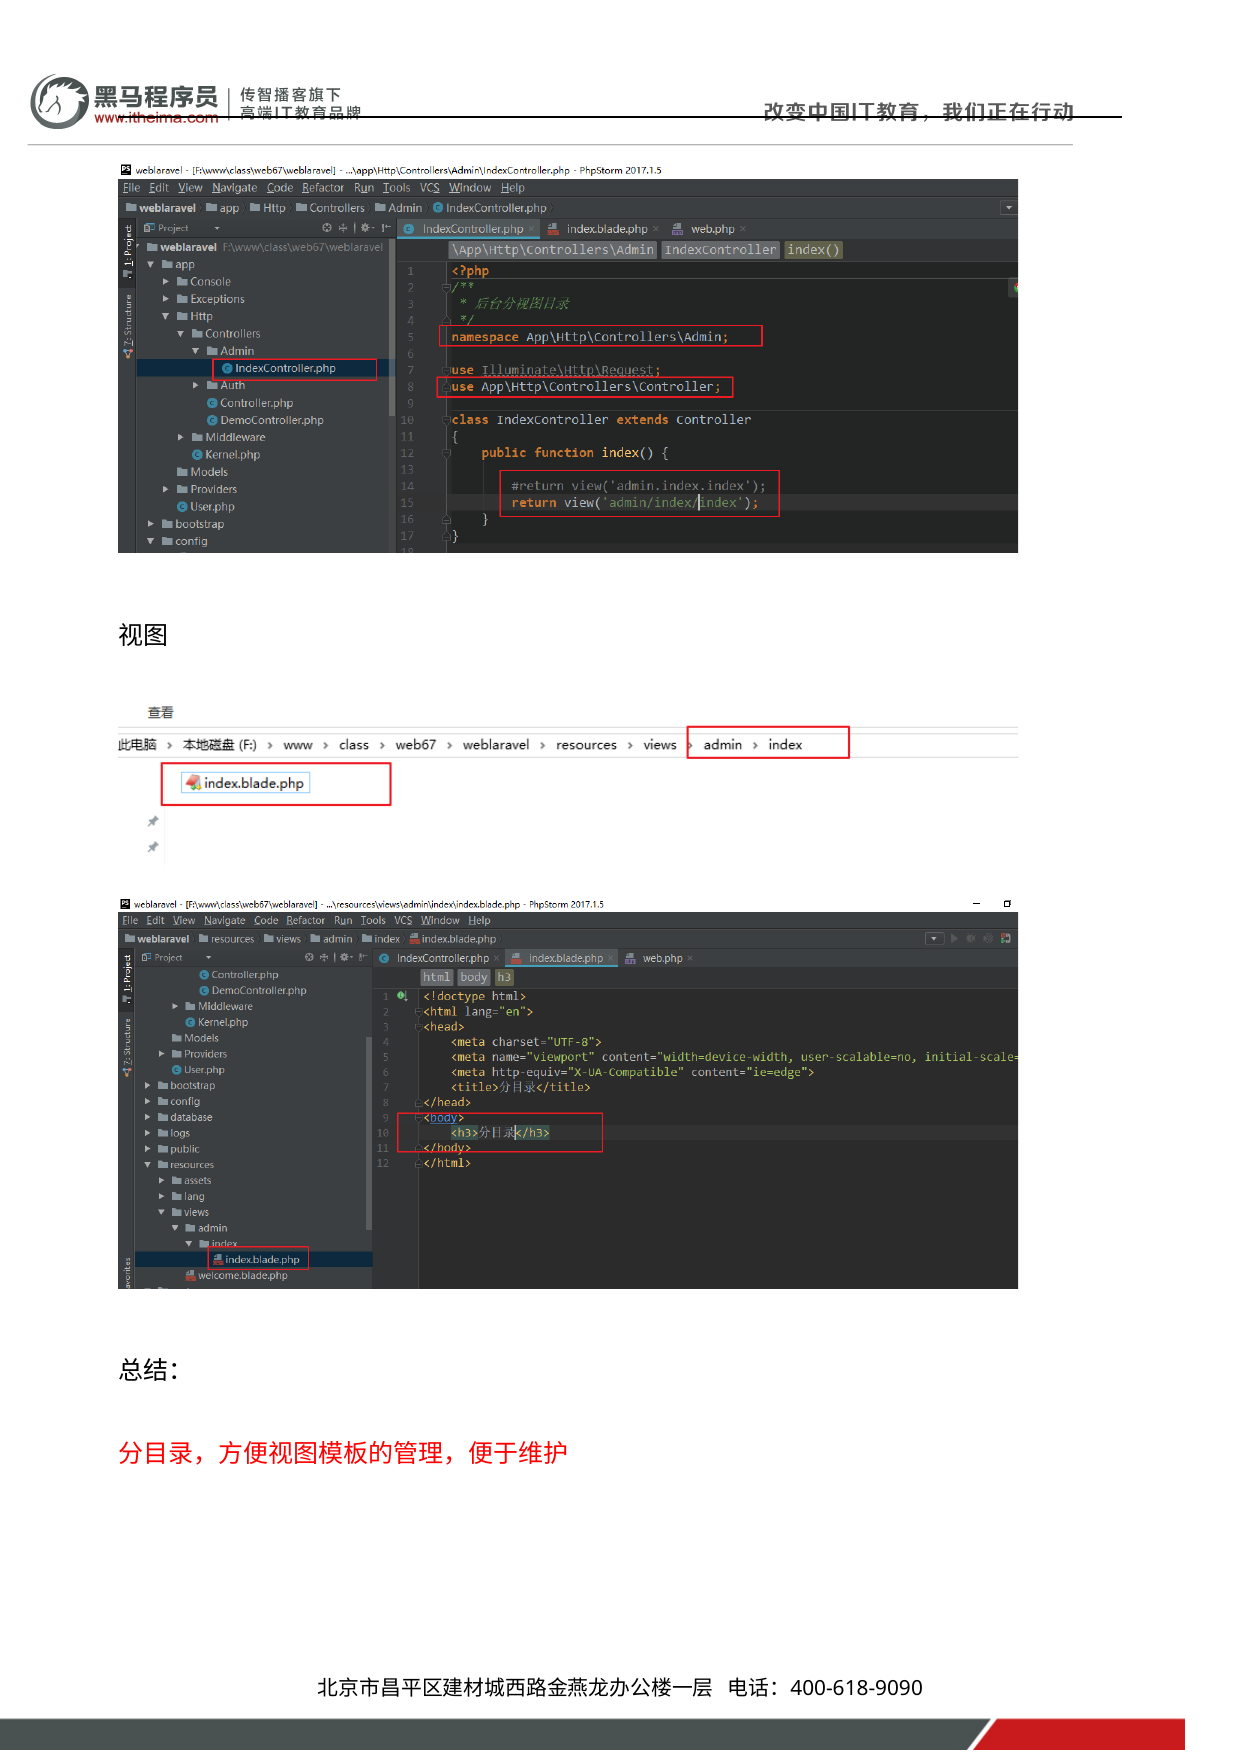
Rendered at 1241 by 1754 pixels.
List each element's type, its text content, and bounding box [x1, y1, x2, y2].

picture [118, 896, 1019, 1289]
text 视图 [118, 601, 1122, 666]
picture [118, 684, 1019, 865]
picture [0, 3, 1176, 153]
text 总结： [118, 1336, 1122, 1401]
picture [0, 1659, 1186, 1750]
text 分目录，方便视图模板的管理，便于维护 [118, 1419, 1122, 1484]
picture [118, 162, 1019, 553]
